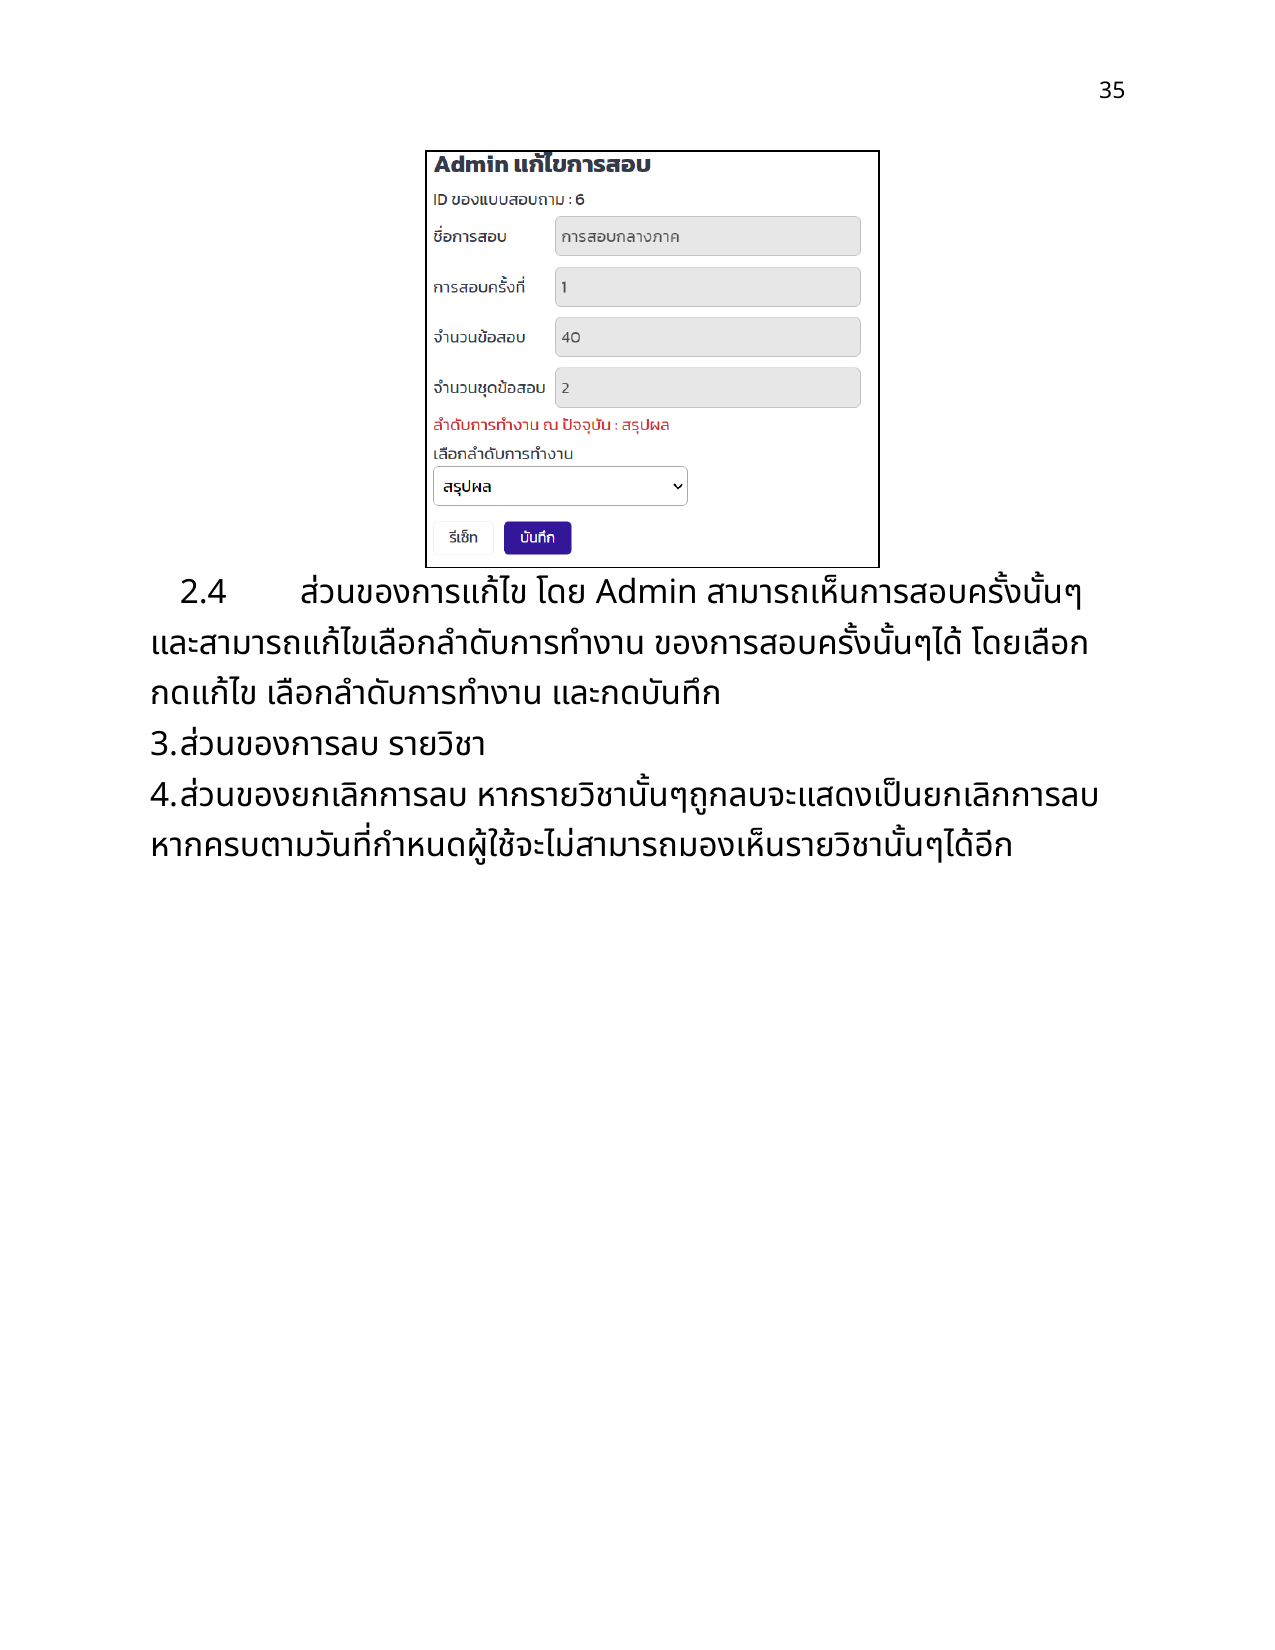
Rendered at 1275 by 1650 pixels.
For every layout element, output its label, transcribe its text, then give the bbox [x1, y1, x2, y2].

text 3. ส่วนของการลบ รายวิชา [150, 720, 1125, 770]
text 2.4 ส่วนของการแก้ไข โดย Admin สามารถเห็นการสอบครั้งนั้นๆและสามารถแก้ไขเลือกลำดับการทำงาน ของการสอบครั้งนั้นๆได้ โดยเลือกกดแก้ไข เลือกลำดับการทำงาน และกดบันทึก [150, 568, 1125, 720]
picture [427, 152, 878, 567]
text 4. ส่วนของยกเลิกการลบ หากรายวิชานั้นๆถูกลบจะแสดงเป็นยกเลิกการลบ หากครบตามวันที่กำหนดผู้ใช้จะไม่สามารถมองเห็นรายวิชานั้นๆได้อีก [150, 770, 1125, 871]
